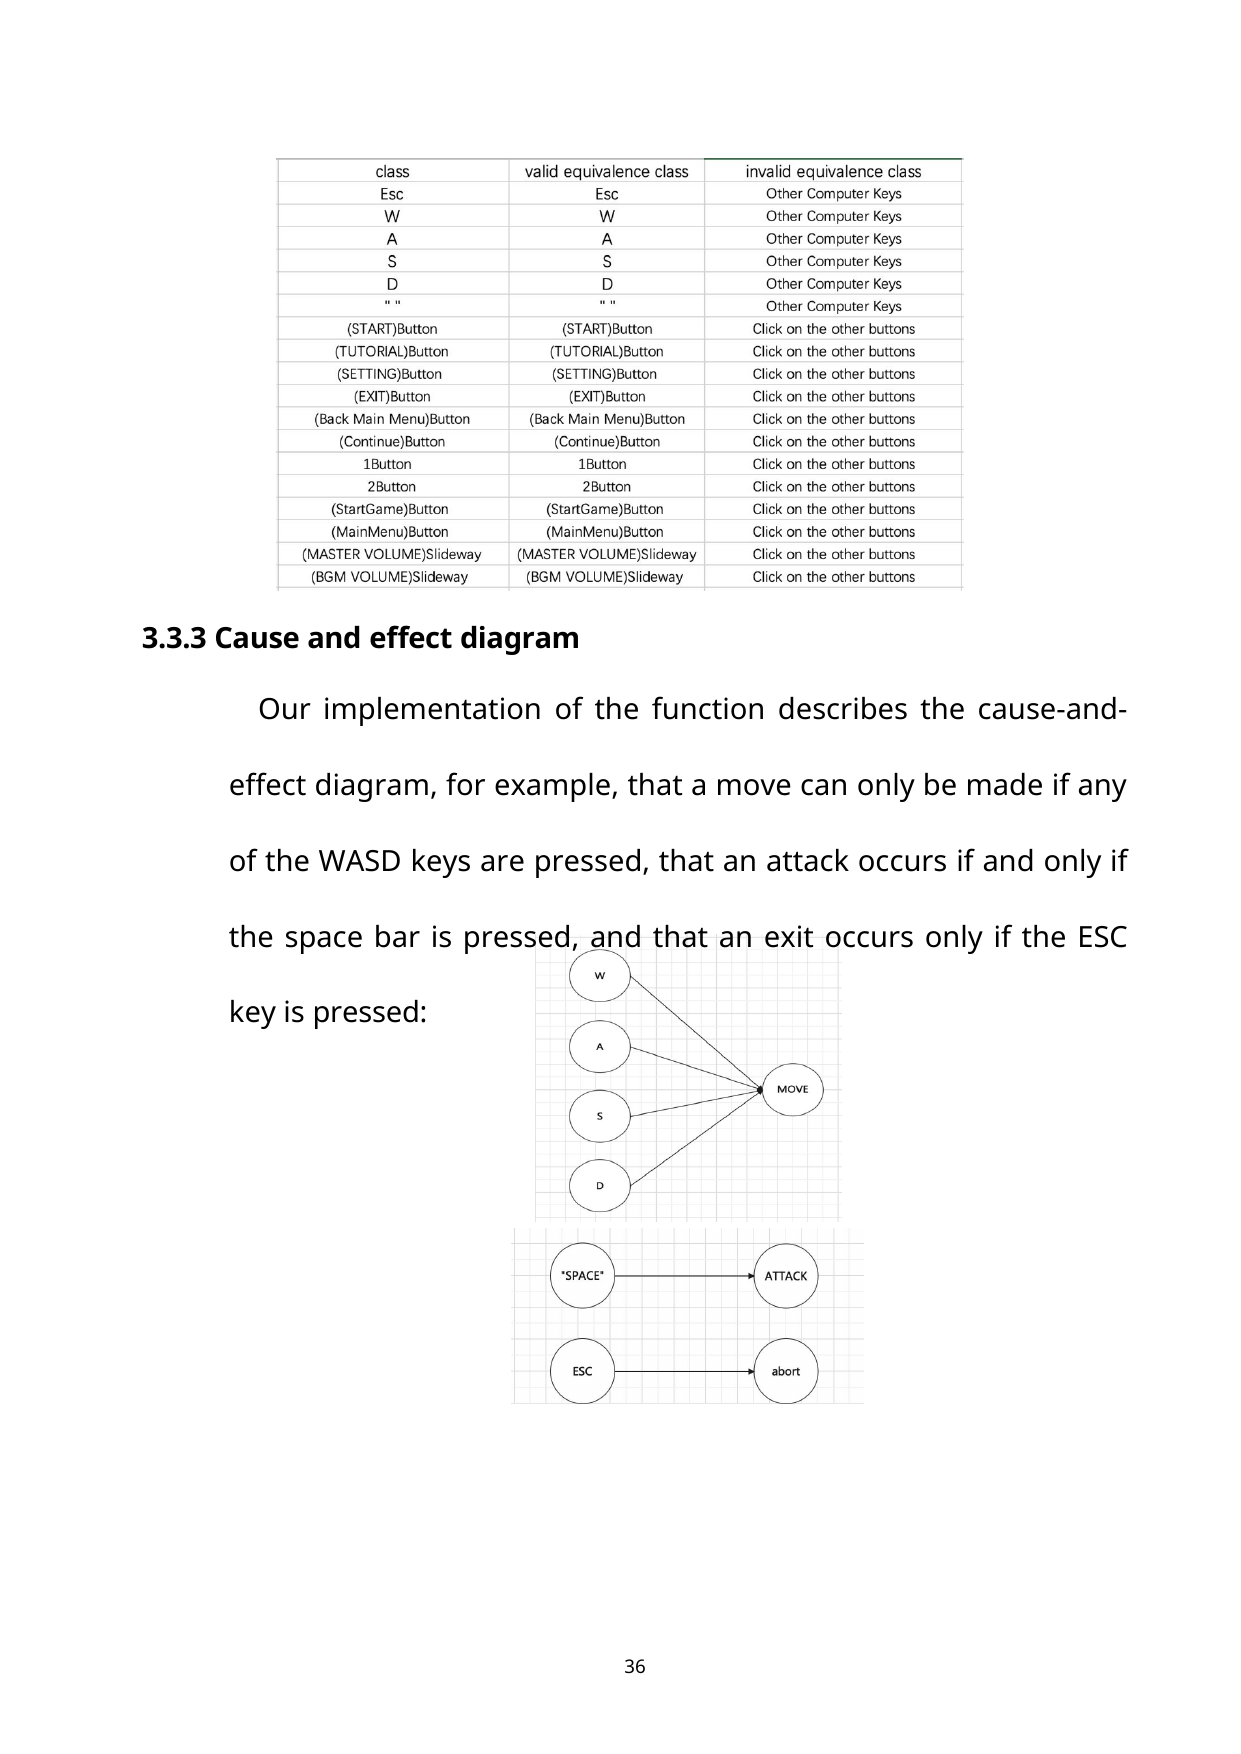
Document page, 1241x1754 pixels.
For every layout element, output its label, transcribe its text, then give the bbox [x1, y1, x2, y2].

picture [535, 1031, 842, 1222]
picture [511, 1228, 864, 1404]
picture [276, 158, 964, 591]
text Our implementation of the function describes the cause-and-effect diagram, for example, that a move can only be made if any of the WASD keys are pressed, that an attack occurs if and only if the space bar is pressed, and that an exit occurs only if the ESC key is pressed: [229, 689, 1128, 1031]
subtitle Cause and effect diagram [142, 618, 1166, 657]
